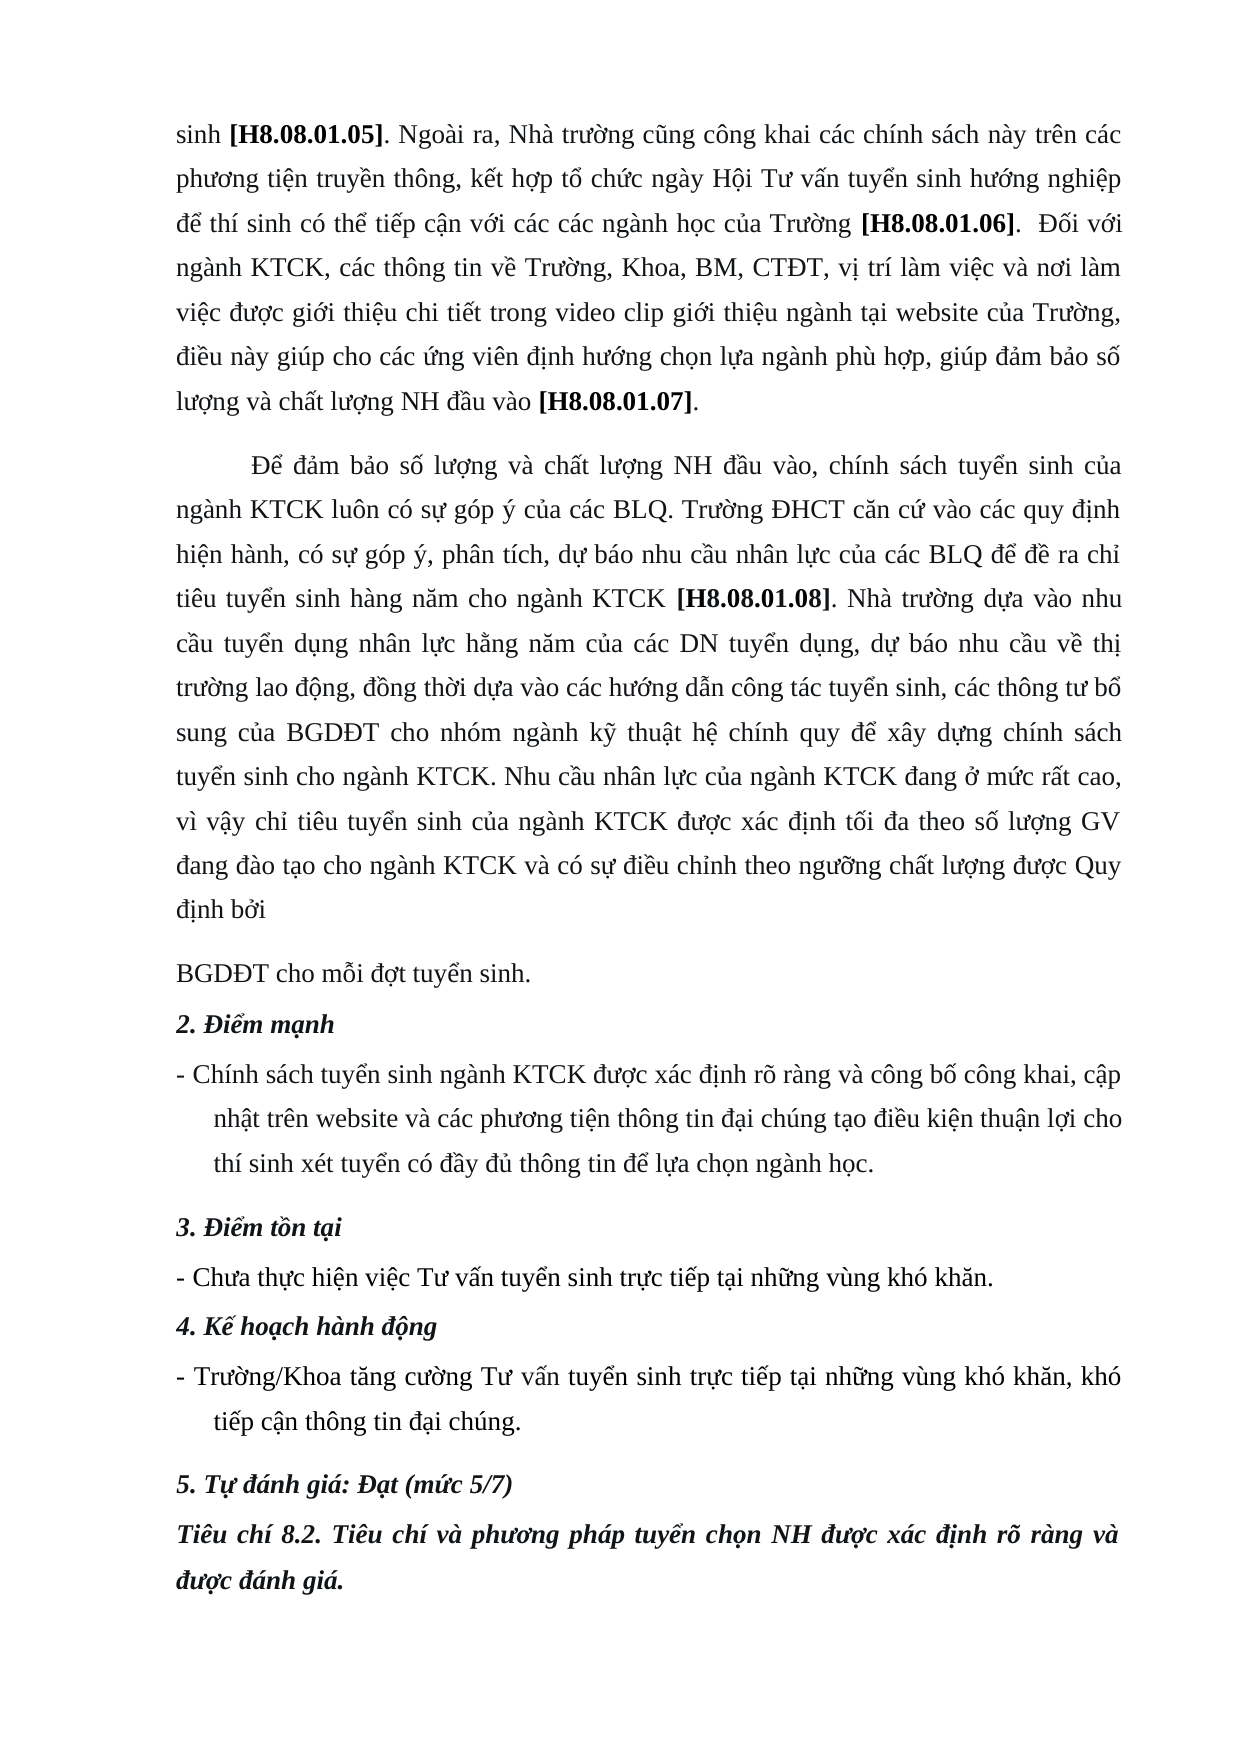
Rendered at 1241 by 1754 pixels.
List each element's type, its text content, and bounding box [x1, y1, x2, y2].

text 3. Điểm tồn tại [176, 1211, 1123, 1242]
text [176, 118, 1123, 416]
text 4. Kế hoạch hành động [176, 1310, 1123, 1341]
text Tiêu chí 8.2. Tiêu chí và phương pháp tuyển chọn NH được xác định rõ ràng và được đánh giá. [176, 1518, 1123, 1595]
text BGDĐT cho mỗi đợt tuyển sinh. [176, 958, 1123, 989]
text - Chính sách tuyển sinh ngành KTCK được xác định rõ ràng và công bố công khai, cập nhật trên website và các phương tiện thông tin đại chúng tạo điều kiện thuận lợi cho thí sinh xét tuyển có đầy đủ thông tin để lựa chọn ngành học. [176, 1058, 1123, 1178]
text 5. Tự đánh giá: Đạt (mức 5/7) [176, 1468, 1123, 1500]
text 2. Điểm mạnh [176, 1008, 1123, 1039]
text - Chưa thực hiện việc Tư vấn tuyển sinh trực tiếp tại những vùng khó khăn. [176, 1261, 1123, 1292]
text Để đảm bảo số lượng và chất lượng NH đầu vào, chính sách tuyển sinh của ngành KTCK luôn có sự góp ý của các BLQ. Trường ĐHCT căn cứ vào các quy định hiện hành, có sự góp ý, phân tích, dự báo nhu cầu nhân lực của các BLQ để đề ra chỉ tiêu tuyển sinh hàng năm cho ngành KTCK [H8.08.01.08]. Nhà trường dựa vào nhu cầu tuyển dụng nhân lực hằng năm của các DN tuyển dụng, dự báo nhu cầu về thị trường lao động, đồng thời dựa vào các hướng dẫn công tác tuyển sinh, các thông tư bổ sung của BGDĐT cho nhóm ngành kỹ thuật hệ chính quy để xây dựng chính sách tuyển sinh cho ngành KTCK. Nhu cầu nhân lực của ngành KTCK đang ở mức rất cao, vì vậy chỉ tiêu tuyển sinh của ngành KTCK được xác định tối đa theo số lượng GV đang đào tạo cho ngành KTCK và có sự điều chỉnh theo ngưỡng chất lượng được Quy định bởi [176, 449, 1123, 925]
text - Trường/Khoa tăng cường Tư vấn tuyển sinh trực tiếp tại những vùng khó khăn, khó tiếp cận thông tin đại chúng. [176, 1360, 1123, 1436]
